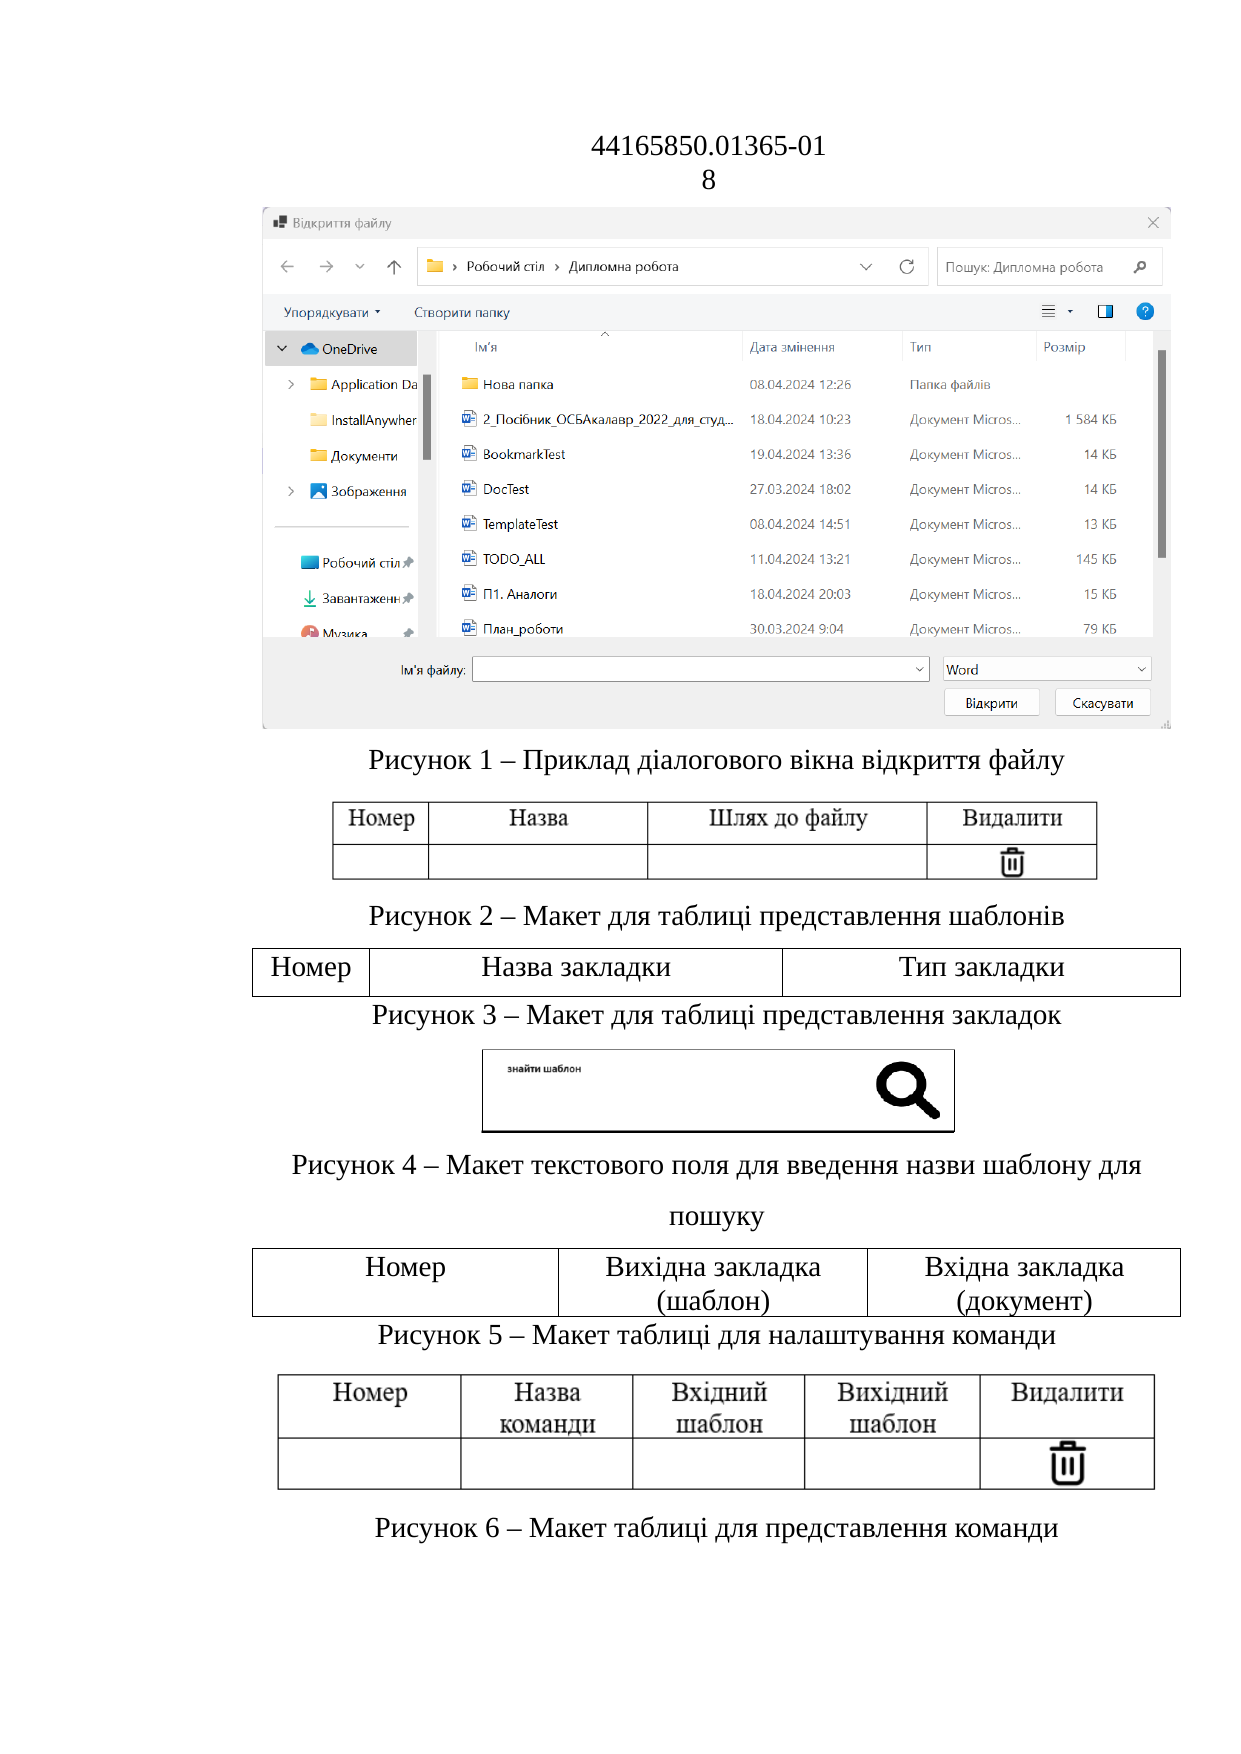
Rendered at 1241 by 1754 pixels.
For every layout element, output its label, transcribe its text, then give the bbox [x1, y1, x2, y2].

text Рисунок 5 – Макет таблиці для налаштування команди [252, 1317, 1181, 1351]
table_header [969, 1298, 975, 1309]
text 44165850.01365-01 [236, 128, 1181, 162]
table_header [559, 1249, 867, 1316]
picture [268, 1367, 1166, 1496]
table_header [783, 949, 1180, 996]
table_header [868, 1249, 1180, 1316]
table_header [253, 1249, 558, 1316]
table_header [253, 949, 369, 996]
text Рисунок 6 – Макет таблиці для представлення команди [252, 1510, 1181, 1543]
text Рисунок 4 – Макет текстового поля для введення назви шаблону для пошуку [252, 1147, 1181, 1231]
text Рисунок 2 – Макет для таблиці представлення шаблонів [252, 898, 1181, 931]
text Рисунок 3 – Макет для таблиці представлення закладок [252, 997, 1181, 1030]
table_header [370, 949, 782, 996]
picture [262, 207, 1171, 729]
picture [326, 792, 1107, 884]
text 8 [236, 162, 1181, 195]
text Рисунок 1 – Приклад діалогового вікна відкриття файлу [252, 742, 1181, 776]
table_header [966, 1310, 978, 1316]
picture [478, 1047, 956, 1134]
